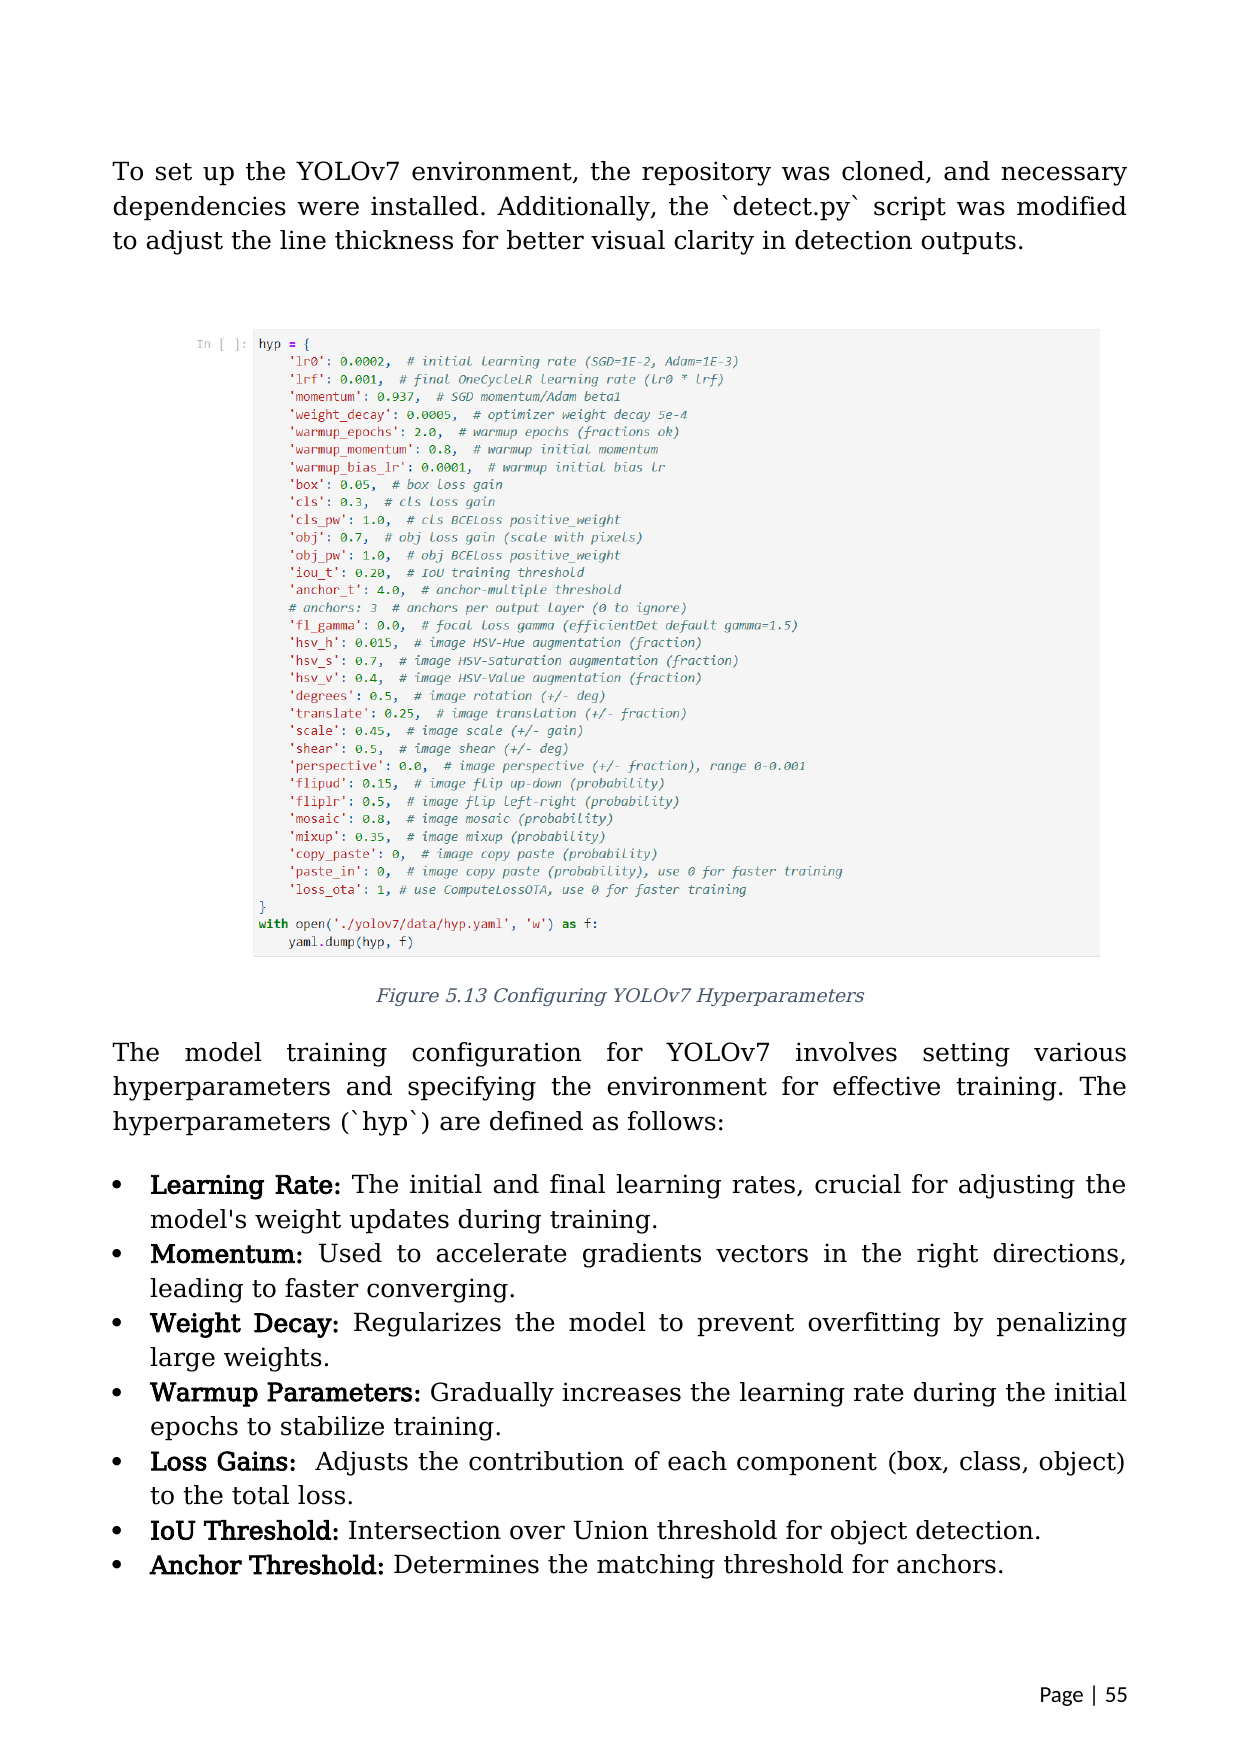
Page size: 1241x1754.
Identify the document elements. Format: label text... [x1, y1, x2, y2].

list The model training configuration for YOLOv7 involves setting various hyperparameters and specifying the environment for effective training. The hyperparameters (`hyp`) are defined as follows: [112, 1036, 1128, 1135]
list Anchor Threshold: Determines the matching threshold for anchors. [112, 1549, 1128, 1579]
list Loss Gains: Adjusts the contribution of each component (box, class, object) to the total loss. [112, 1445, 1128, 1510]
list IoU Threshold: Intersection over Union threshold for object detection. [112, 1514, 1128, 1545]
list Warmup Parameters: Gradually increases the learning rate during the initial epochs to stabilize training. [112, 1376, 1128, 1441]
list Momentum: Used to accelerate gradients vectors in the right directions, leading to faster converging. [112, 1238, 1128, 1302]
picture [190, 323, 1100, 964]
text Figure 5.13 Configuring YOLOv7 Hyperparameters [112, 984, 1128, 1007]
list To set up the YOLOv7 environment, the repository was cloned, and necessary dependencies were installed. Additionally, the `detect.py` script was modified to adjust the line thickness for better visual clarity in detection outputs. [112, 156, 1128, 255]
list Weight Decay: Regularizes the model to prevent overfitting by penalizing large weights. [112, 1307, 1128, 1372]
list Learning Rate: The initial and final learning rates, crucial for adjusting the model's weight updates during training. [112, 1169, 1128, 1233]
